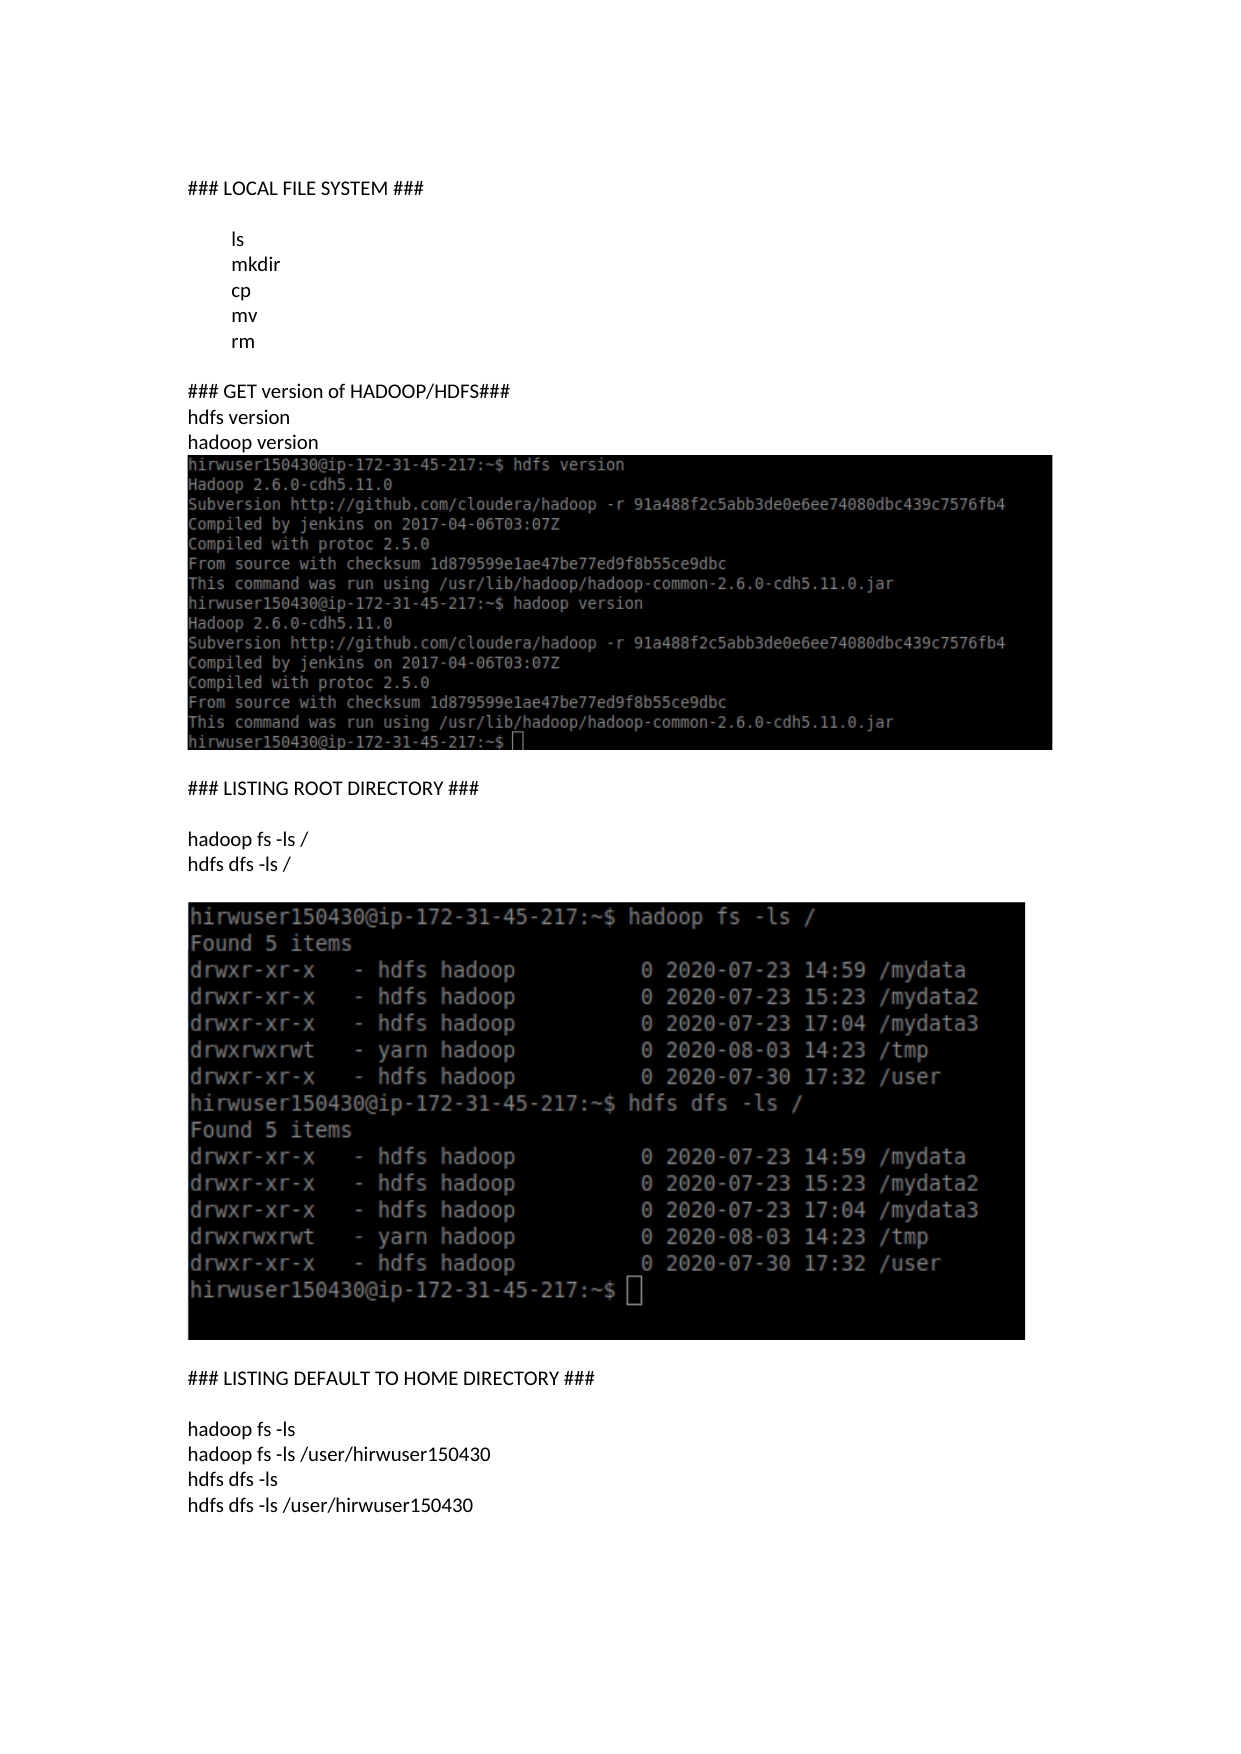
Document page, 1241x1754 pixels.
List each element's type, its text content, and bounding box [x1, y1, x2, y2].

text hdfs dfs -ls / [187, 851, 1053, 877]
text hadoop version [187, 429, 1053, 455]
text mv [187, 302, 1053, 328]
text hadoop fs -ls / [187, 826, 1053, 851]
text hadoop fs -ls [187, 1416, 1053, 1441]
text ### LISTING ROOT DIRECTORY ### [187, 775, 1053, 800]
text hdfs dfs -ls [187, 1467, 1053, 1492]
text rm [187, 328, 1053, 353]
text ### LOCAL FILE SYSTEM ### [187, 175, 1053, 201]
picture [187, 455, 1053, 750]
text hadoop fs -ls /user/hirwuser150430 [187, 1441, 1053, 1467]
text ### LISTING DEFAULT TO HOME DIRECTORY ### [187, 1365, 1053, 1390]
text hdfs version [187, 404, 1053, 429]
text hdfs dfs -ls /user/hirwuser150430 [187, 1492, 1053, 1517]
text ### GET version of HADOOP/HDFS### [187, 379, 1053, 404]
picture [187, 902, 1025, 1340]
text cp [187, 277, 1053, 302]
text ls [187, 226, 1053, 252]
text mkdir [187, 252, 1053, 277]
